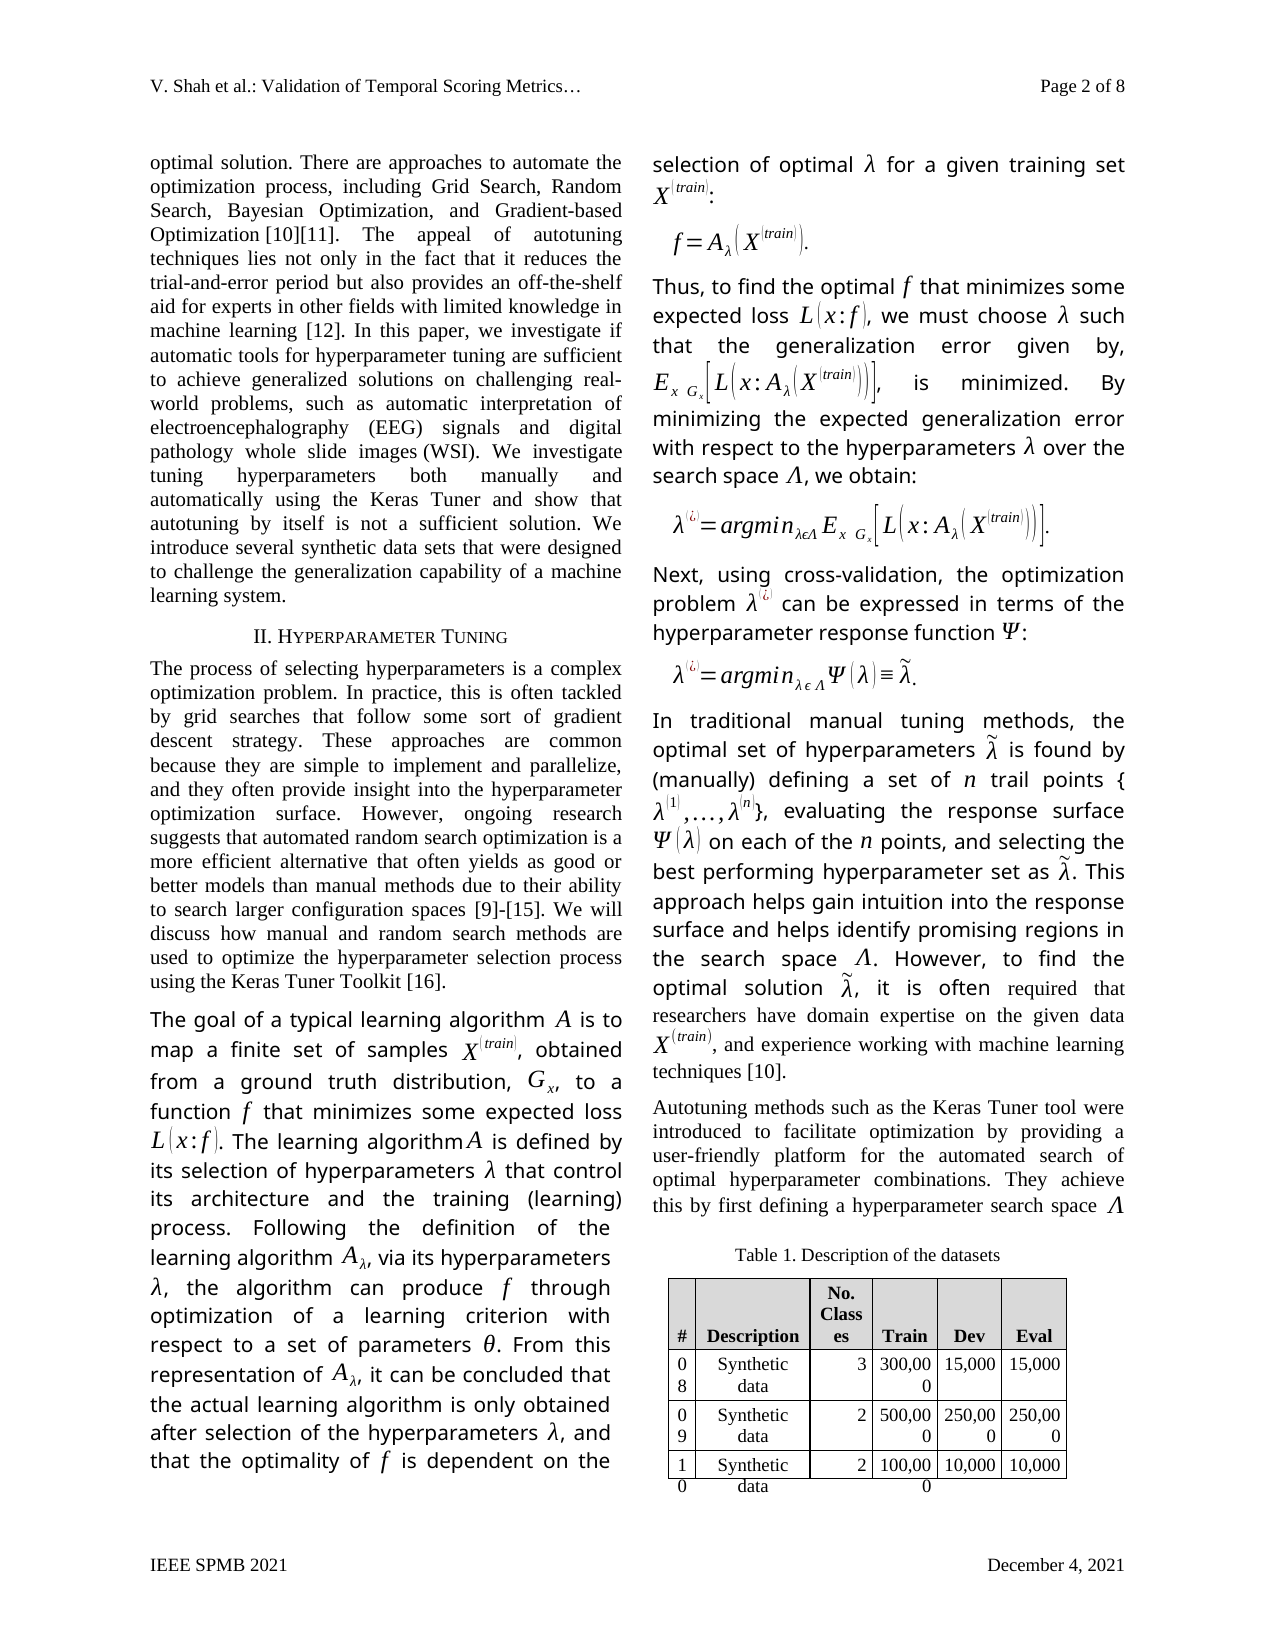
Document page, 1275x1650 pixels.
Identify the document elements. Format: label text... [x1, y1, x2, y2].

text The process of selecting hyperparameters is a complex optimization problem. In practice, this is often tackled by grid searches that follow some sort of gradient descent strategy. These approaches are common because they are simple to implement and parallelize, and they often provide insight into the hyperparameter optimization surface. However, ongoing research suggests that automated random search optimization is a more efficient alternative that often yields as good or better models than manual methods due to their ability to search larger configuration spaces [9]-[15]. We will discuss how manual and random search methods are used to optimize the hyperparameter selection process using the Keras Tuner Toolkit [16]. [150, 656, 622, 993]
text Next, using cross-validation, the optimization problem can be expressed in terms of the hyperparameter response function : [652, 560, 1125, 646]
text In traditional manual tuning methods, the optimal set of hyperparameters is found by (manually) defining a set of trail points {}, evaluating the response surface on each of the points, and selecting the best performing hyperparameter set as . This approach helps gain intuition into the response surface and helps identify promising regions in the search space . However, to find the optimal solution , it is often required that researchers have domain expertise on the given data , and experience working with machine learning techniques [10]. [652, 706, 1125, 1083]
subtitle Hyperparameter Tuning [150, 624, 622, 648]
text Thus, to find the optimal that minimizes some expected loss , we must choose such that the generalization error given by, , is minimized. By minimizing the expected generalization error with respect to the hyperparameters over the search space , we obtain: [652, 272, 1125, 490]
text The goal of a typical learning algorithm is to map a finite set of samples , obtained from a ground truth distribution, , to a function that minimizes some expected loss . The learning algorithm is defined by its selection of hyperparameters that control its architecture and the training (learning) process. Following the definition of the learning algorithm , via its hyperparameters , the algorithm can produce through optimization of a learning criterion with respect to a set of parameters . From this representation of , it can be concluded that the actual learning algorithm is only obtained after selection of the hyperparameters , and that the optimality of is dependent on the selection of optimal for a given training set : [150, 1006, 622, 1475]
text . (2) [672, 502, 1125, 547]
text . (1) [672, 222, 1125, 259]
text . (3) [672, 659, 1125, 693]
